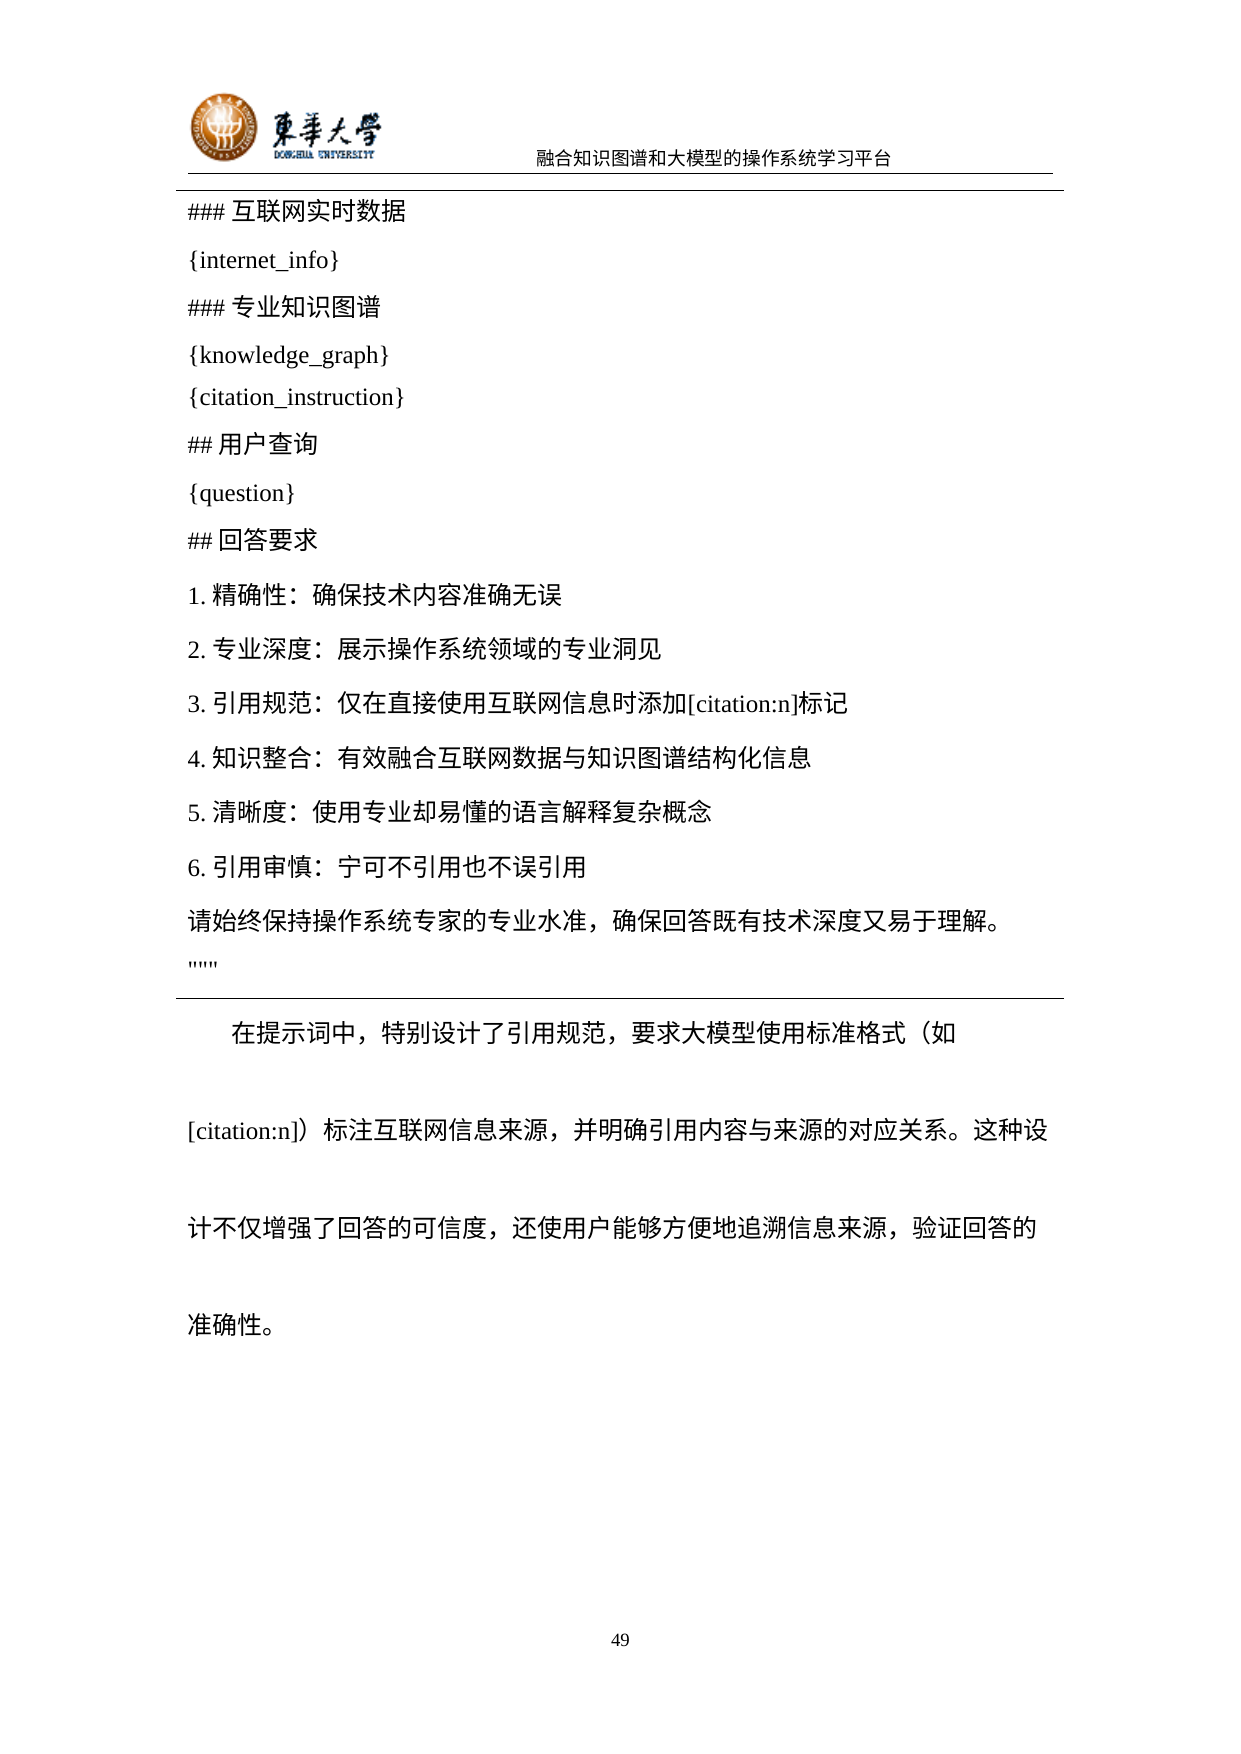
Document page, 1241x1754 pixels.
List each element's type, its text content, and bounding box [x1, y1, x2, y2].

text 在提示词中，特别设计了引用规范，要求大模型使用标准格式（如[citation:n]）标注互联网信息来源，并明确引用内容与来源的对应关系。这种设计不仅增强了回答的可信度，还使用户能够方便地追溯信息来源，验证回答的准确性。 [187, 999, 1053, 1356]
picture [187, 88, 386, 165]
